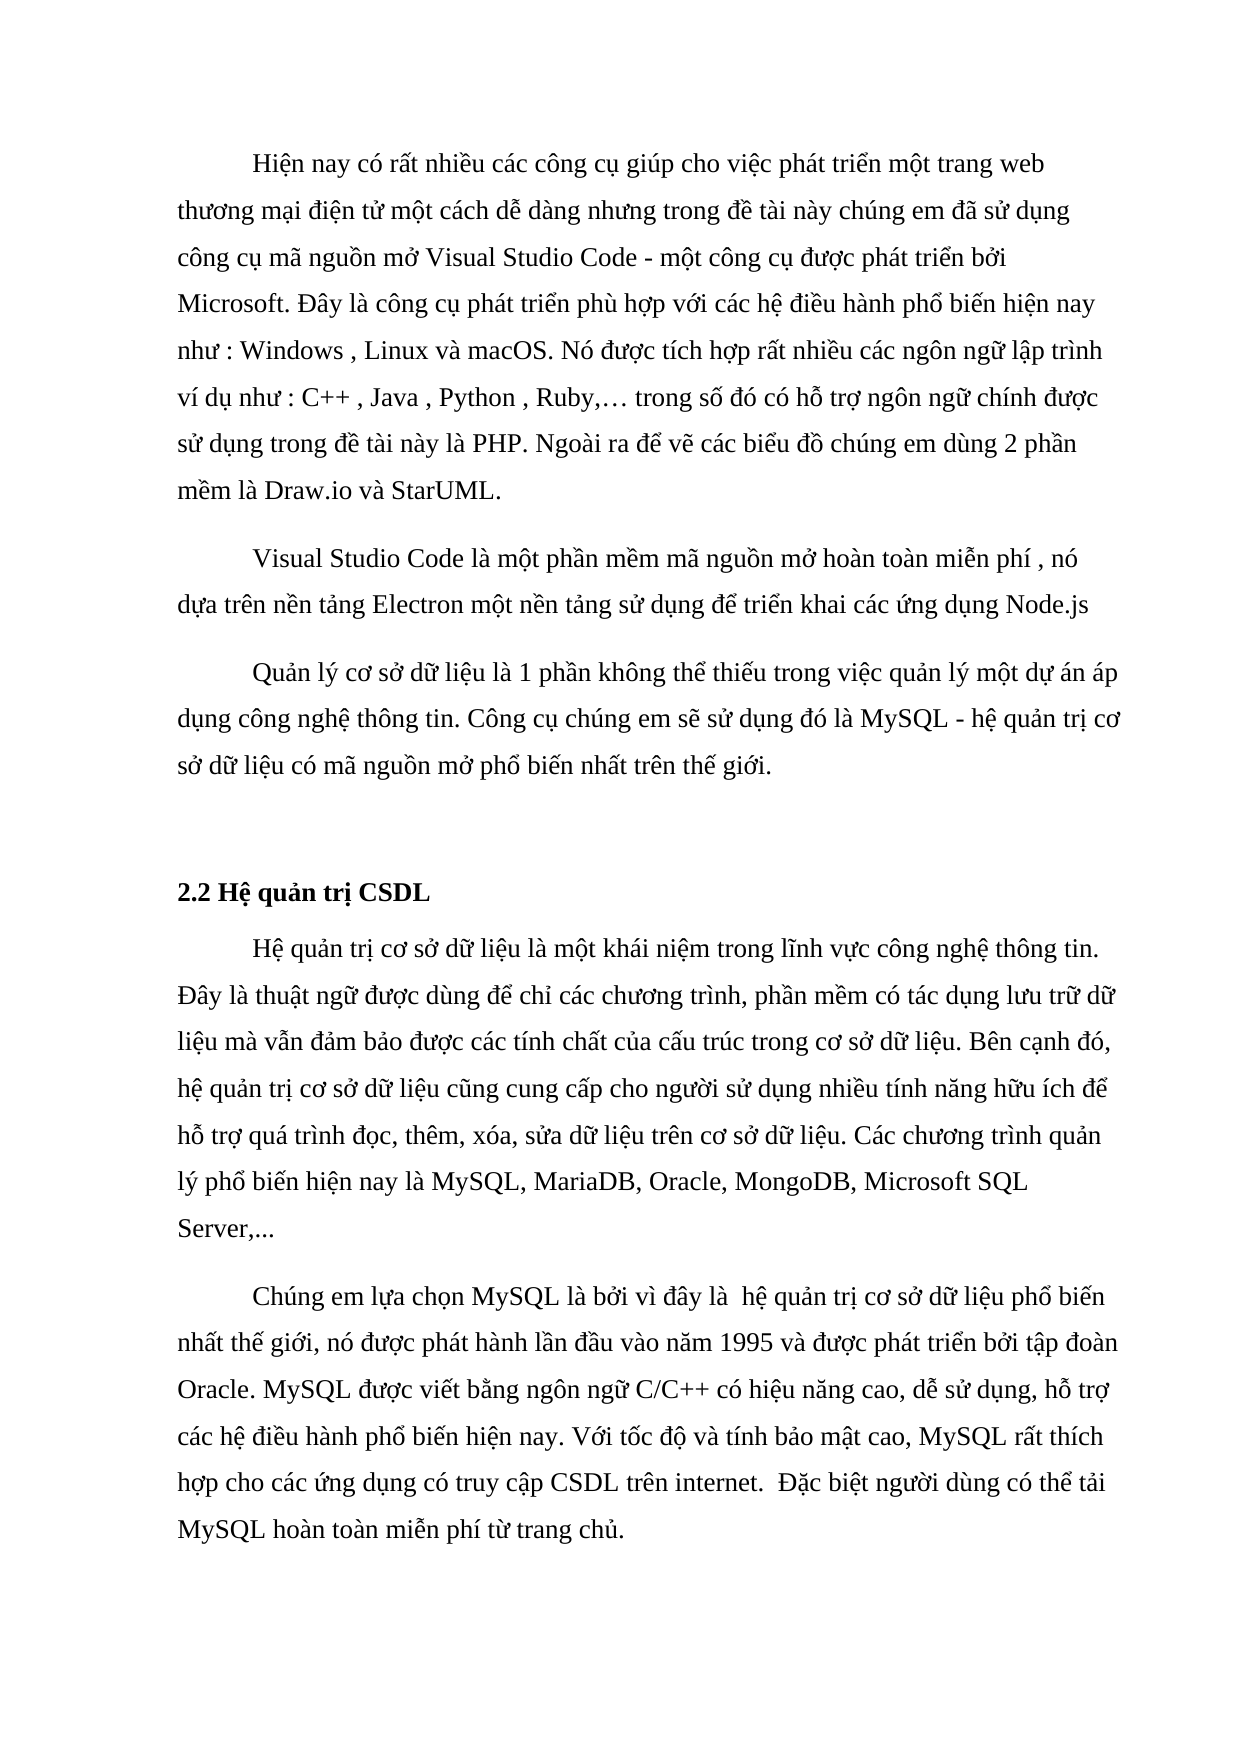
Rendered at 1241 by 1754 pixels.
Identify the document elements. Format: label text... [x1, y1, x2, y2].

subtitle 2.2 Hệ quản trị CSDL [177, 876, 1122, 907]
text Quản lý cơ sở dữ liệu là 1 phần không thể thiếu trong việc quản lý một dự án áp dụng công nghệ thông tin. Công cụ chúng em sẽ sử dụng đó là MySQL - hệ quản trị cơ sở dữ liệu có mã nguồn mở phổ biến nhất trên thế giới. [177, 656, 1122, 780]
text Visual Studio Code là một phần mềm mã nguồn mở hoàn toàn miễn phí , nó dựa trên nền tảng Electron một nền tảng sử dụng để triển khai các ứng dụng Node.js [177, 542, 1122, 619]
text Hiện nay có rất nhiều các công cụ giúp cho việc phát triển một trang web thương mại điện tử một cách dễ dàng nhưng trong đề tài này chúng em đã sử dụng công cụ mã nguồn mở Visual Studio Code - một công cụ được phát triển bởi Microsoft. Đây là công cụ phát triển phù hợp với các hệ điều hành phổ biến hiện nay như : Windows , Linux và macOS. Nó được tích hợp rất nhiều các ngôn ngữ lập trình ví dụ như : C++ , Java , Python , Ruby,… trong số đó có hỗ trợ ngôn ngữ chính được sử dụng trong đề tài này là PHP. Ngoài ra để vẽ các biểu đồ chúng em dùng 2 phần mềm là Draw.io và StarUML. [177, 148, 1122, 505]
text Hệ quản trị cơ sở dữ liệu là một khái niệm trong lĩnh vực công nghệ thông tin. Đây là thuật ngữ được dùng để chỉ các chương trình, phần mềm có tác dụng lưu trữ dữ liệu mà vẫn đảm bảo được các tính chất của cấu trúc trong cơ sở dữ liệu. Bên cạnh đó, hệ quản trị cơ sở dữ liệu cũng cung cấp cho người sử dụng nhiều tính năng hữu ích để hỗ trợ quá trình đọc, thêm, xóa, sửa dữ liệu trên cơ sở dữ liệu. Các chương trình quản lý phổ biến hiện nay là MySQL, MariaDB, Oracle, MongoDB, Microsoft SQL Server,... [177, 932, 1122, 1243]
text Chúng em lựa chọn MySQL là bởi vì đây là hệ quản trị cơ sở dữ liệu phổ biến nhất thế giới, nó được phát hành lần đầu vào năm 1995 và được phát triển bởi tập đoàn Oracle. MySQL được viết bằng ngôn ngữ C/C++ có hiệu năng cao, dễ sử dụng, hỗ trợ các hệ điều hành phổ biến hiện nay. Với tốc độ và tính bảo mật cao, MySQL rất thích hợp cho các ứng dụng có truy cập CSDL trên internet. Đặc biệt người dùng có thể tải MySQL hoàn toàn miễn phí từ trang chủ. [177, 1279, 1122, 1544]
